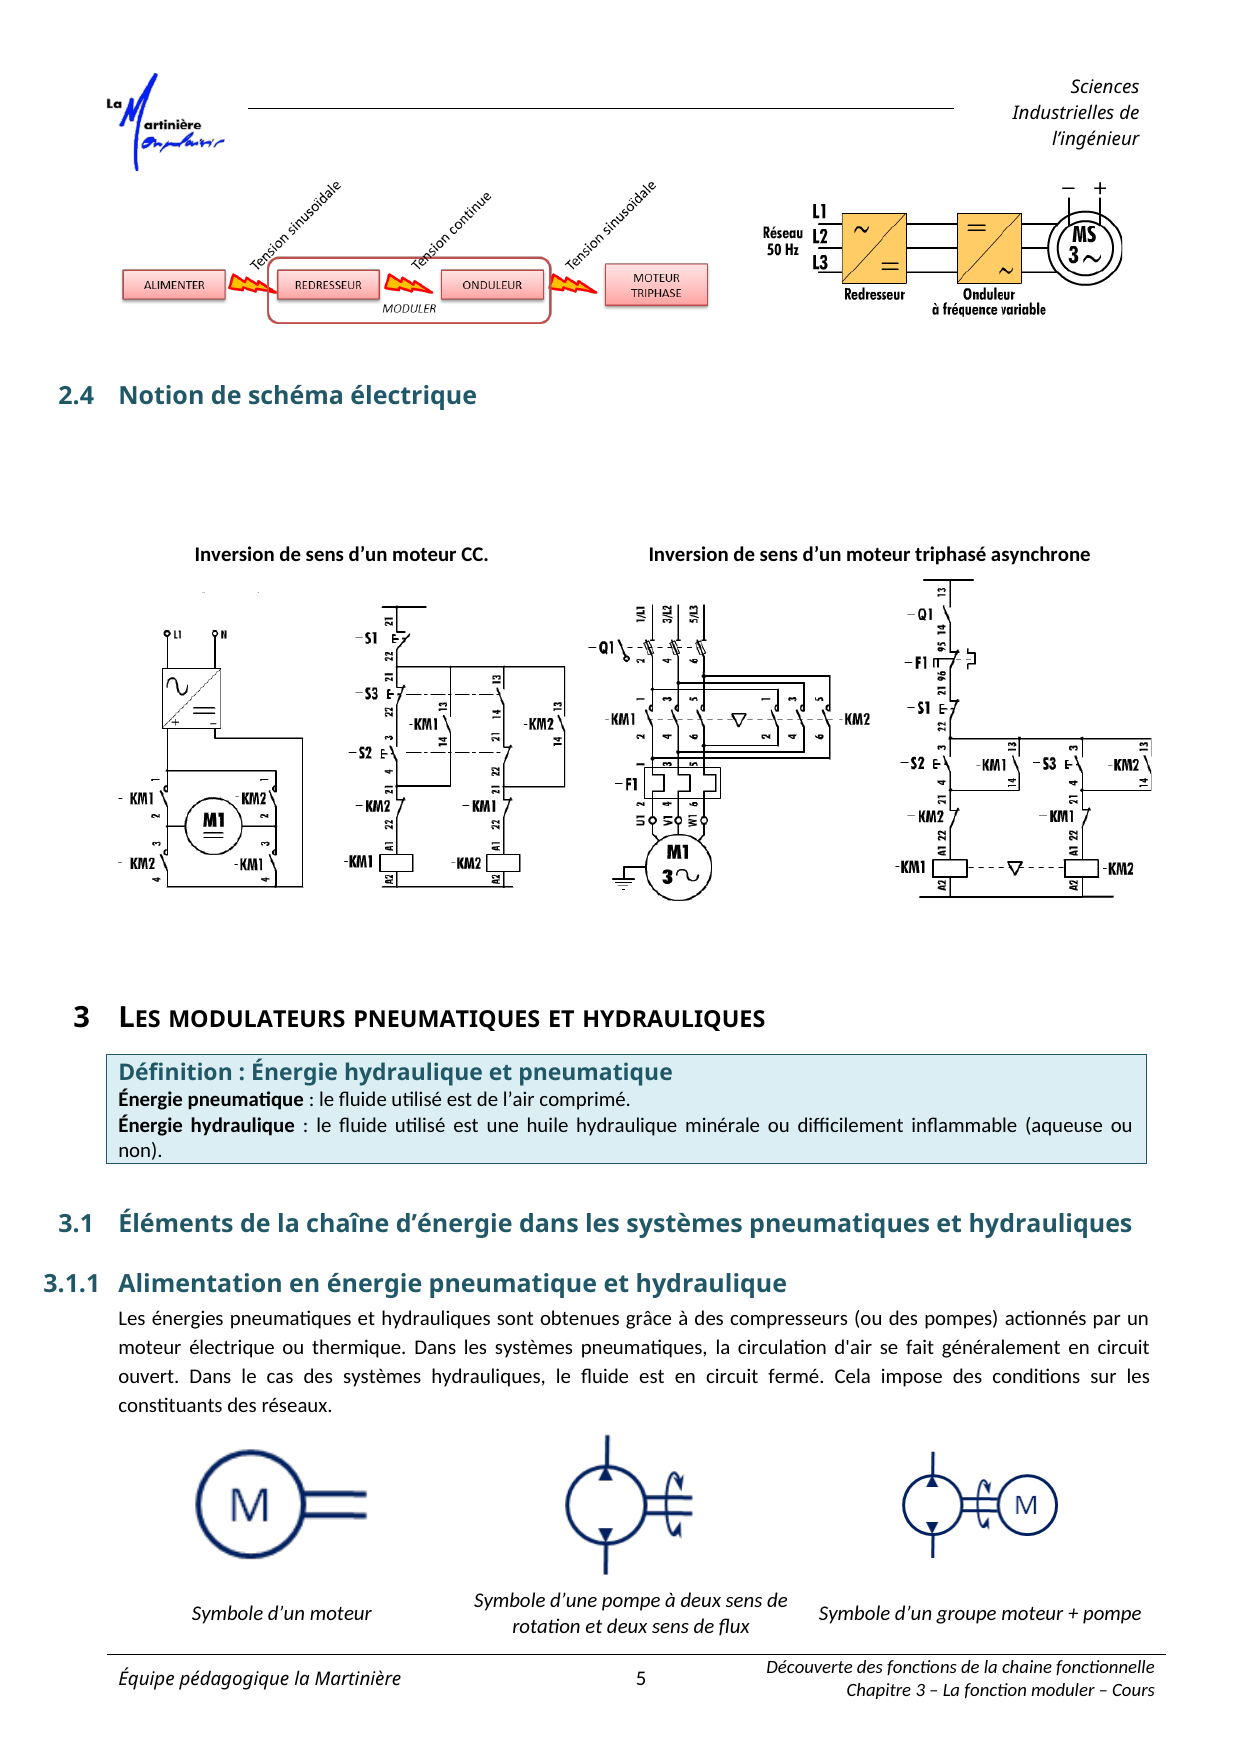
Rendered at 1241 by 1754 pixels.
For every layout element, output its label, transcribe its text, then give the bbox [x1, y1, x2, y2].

table_cell Symbole d’un groupe moteur + pompe [806, 1588, 1155, 1651]
table_cell [107, 580, 577, 913]
picture [106, 73, 225, 171]
subtitle Éléments de la chaîne d’énergie dans les systèmes pneumatiques et hydrauliques [58, 1206, 1152, 1240]
text Les énergies pneumatiques et hydrauliques sont obtenues grâce à des compresseurs (ou des pompes) actionnés par un moteur électrique ou thermique. Dans les systèmes pneumatiques, la circulation d'air se fait généralement en circuit ouvert. Dans le cas des systèmes hydrauliques, le fluide est en circuit fermé. Cela impose des conditions sur les constituants des réseaux. [118, 1305, 1152, 1418]
picture [118, 592, 566, 888]
table_cell Symbole d’un moteur [107, 1588, 456, 1651]
table_header Définition : Énergie hydraulique et pneumatique Énergie pneumatique : le fluide utilisé est de l’air comprimé. Énergie hydraulique : le fluide utilisé est une huile hydraulique minérale ou difficilement inflammable (aqueuse ou non). [107, 1055, 1146, 1163]
table_cell Symbole d’une pompe à deux sens de rotation et deux sens de flux [456, 1588, 806, 1651]
table_header [107, 1434, 456, 1588]
table_header Inversion de sens d’un moteur triphasé asynchrone [577, 542, 1163, 579]
table_header [107, 176, 723, 336]
table_header [806, 1434, 1155, 1588]
picture [763, 182, 1123, 317]
table_header Inversion de sens d’un moteur CC. [107, 542, 577, 579]
subtitle Notion de schéma électrique [58, 377, 1152, 412]
picture [194, 1448, 369, 1561]
subtitle Alimentation en énergie pneumatique et hydraulique [43, 1266, 1152, 1300]
table_cell [577, 580, 1163, 913]
picture [118, 175, 712, 324]
picture [901, 1450, 1059, 1559]
table_header [456, 1434, 806, 1588]
picture [564, 1433, 698, 1576]
subtitle Les modulateurs pneumatiques et hydrauliques [73, 996, 1152, 1036]
picture [588, 579, 1152, 901]
table_header [723, 176, 1163, 336]
